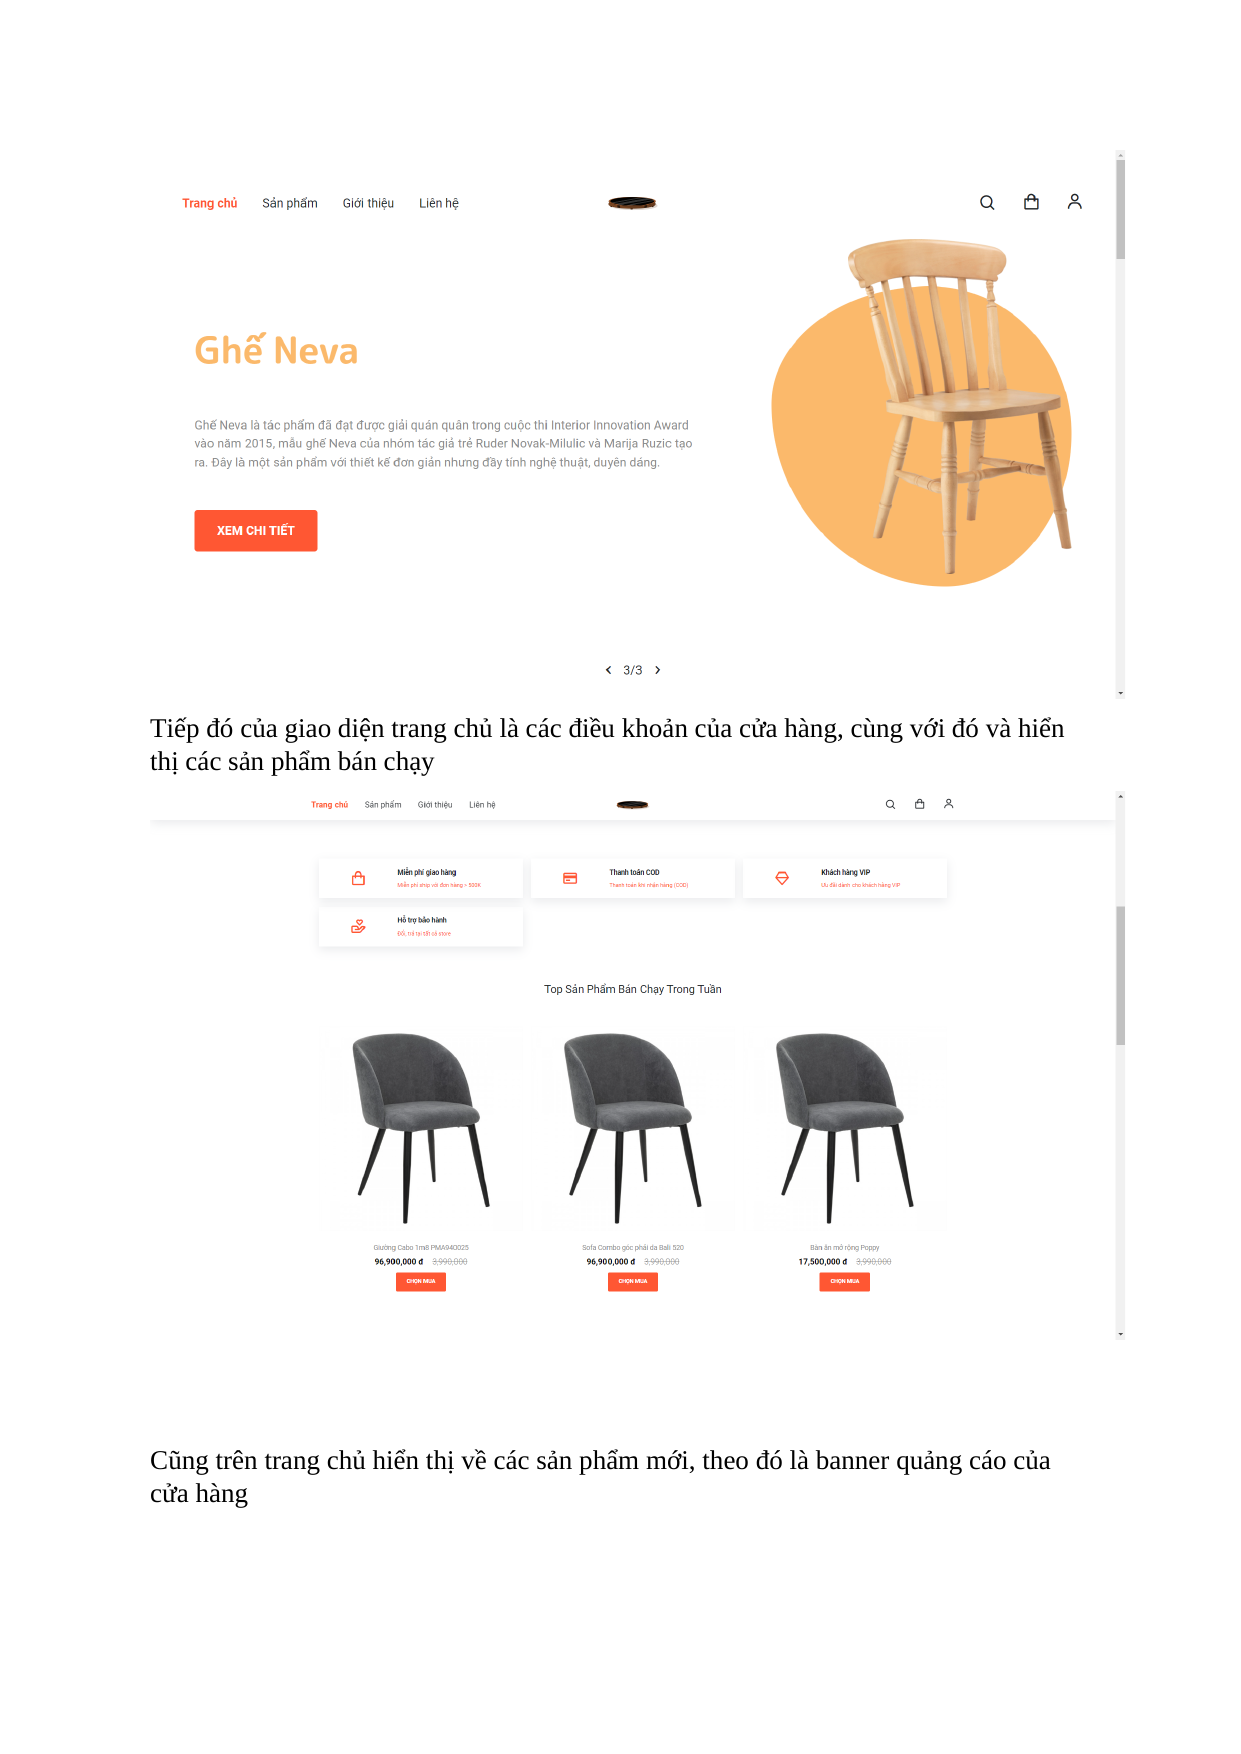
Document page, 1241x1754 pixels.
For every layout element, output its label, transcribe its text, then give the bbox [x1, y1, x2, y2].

text Cũng trên trang chủ hiển thị về các sản phẩm mới, theo đó là banner quảng cáo của cửa hàng [150, 1444, 1090, 1508]
text Tiếp đó của giao diện trang chủ là các điều khoản của cửa hàng, cùng với đó và hiển thị các sản phẩm bán chạy [150, 713, 1090, 777]
picture [150, 150, 1125, 699]
picture [150, 791, 1125, 1340]
